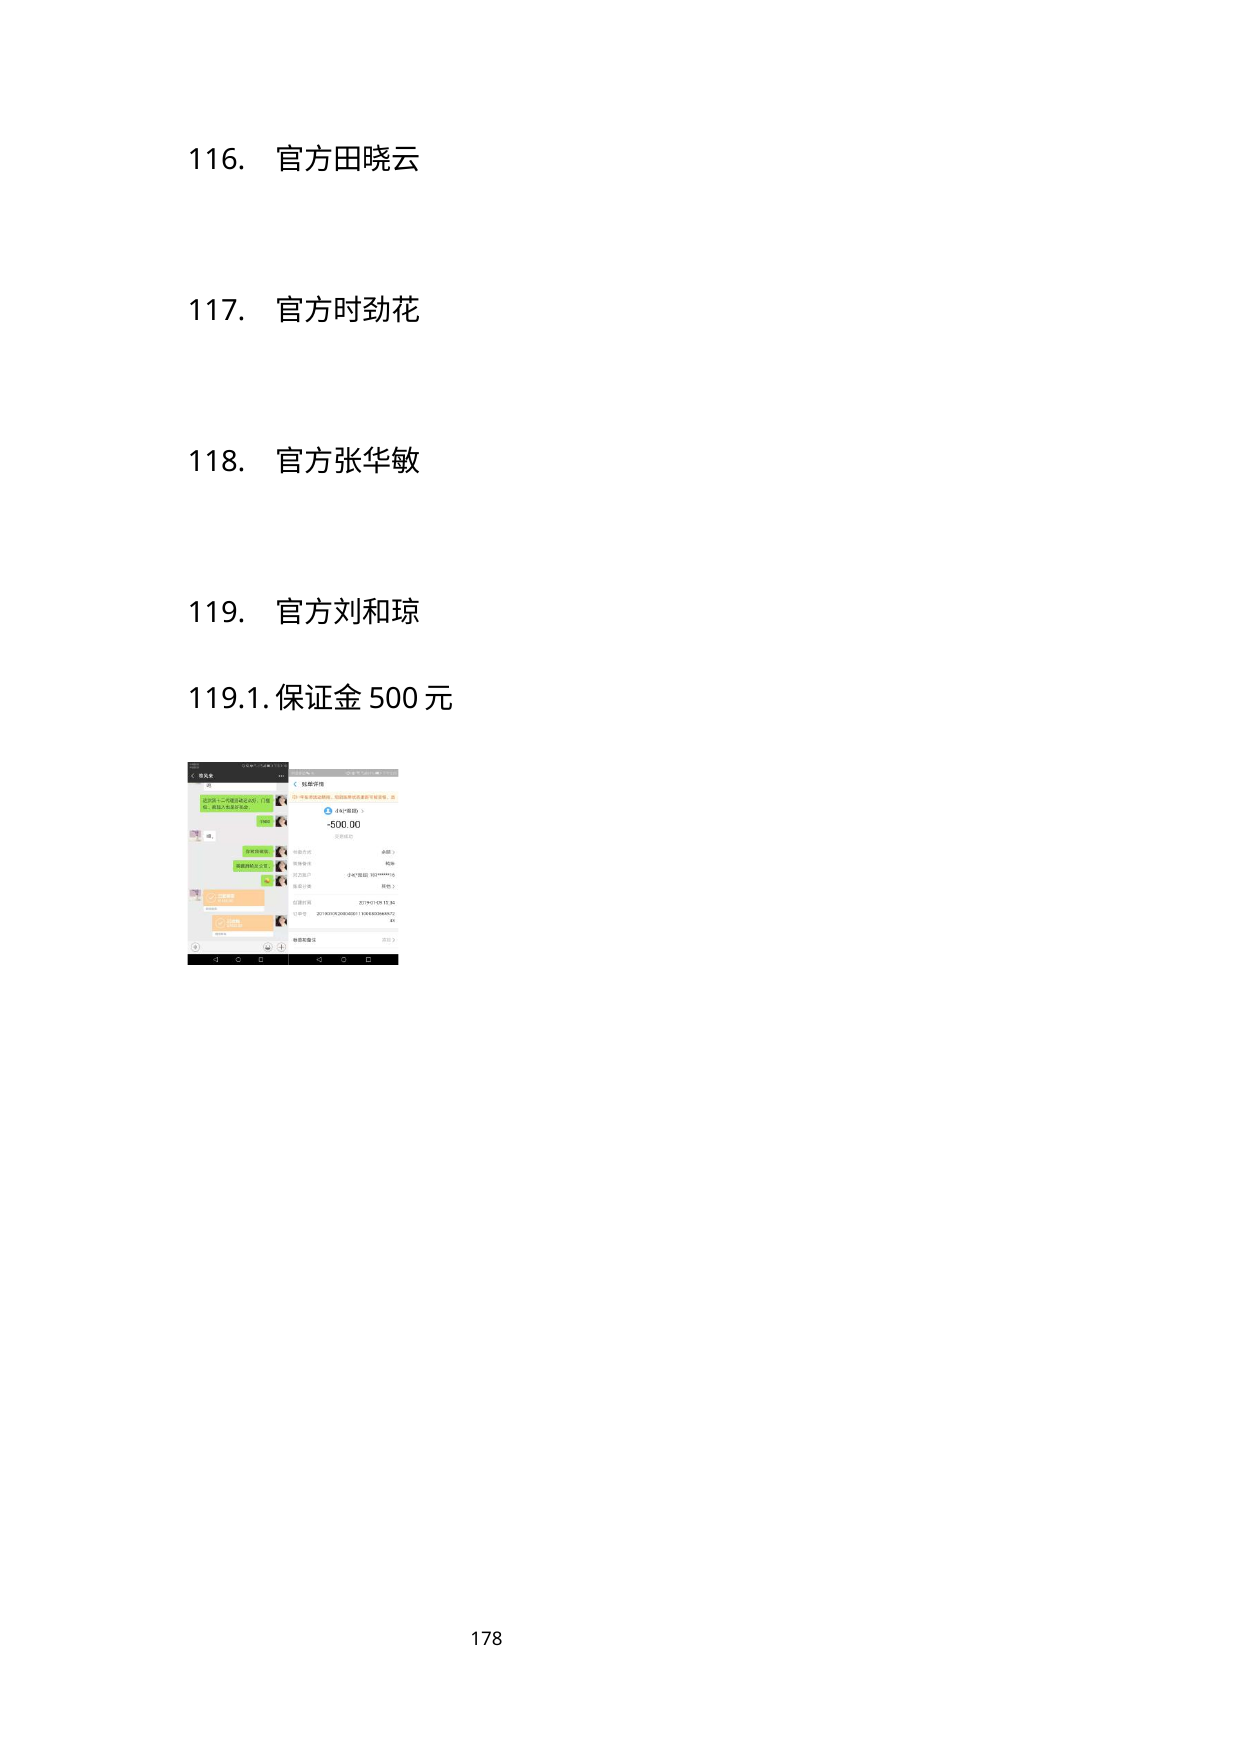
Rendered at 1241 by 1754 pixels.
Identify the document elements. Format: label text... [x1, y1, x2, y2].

subtitle 官方时劲花 [187, 275, 1053, 340]
picture [187, 762, 399, 965]
subtitle 官方刘和琼 [187, 577, 1053, 642]
subtitle 官方田晓云 [187, 124, 1053, 189]
subtitle 保证金500元 [187, 664, 1053, 729]
subtitle 官方张华敏 [187, 426, 1053, 491]
